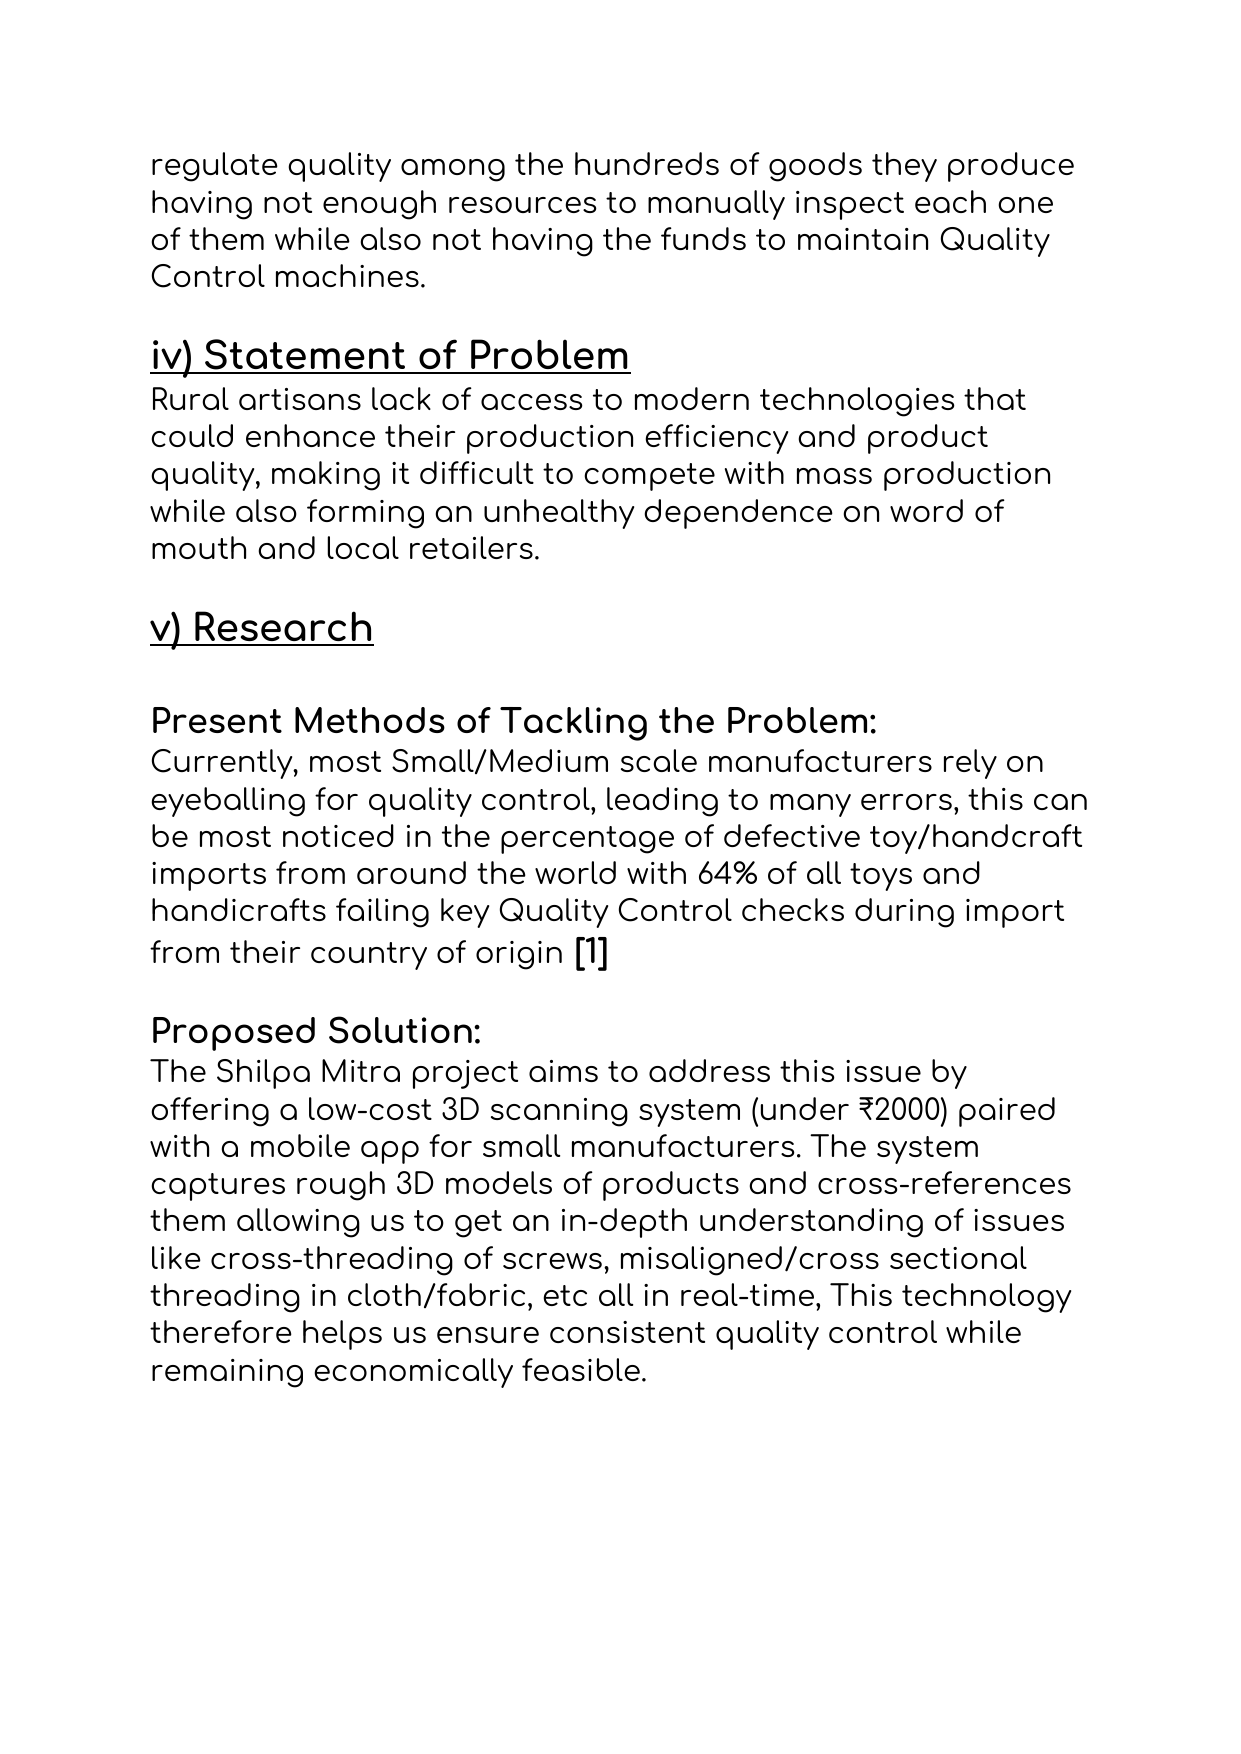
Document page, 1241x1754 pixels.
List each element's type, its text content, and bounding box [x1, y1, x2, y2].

text Present Methods of Tackling the Problem: [150, 704, 1090, 741]
text iv) Statement of Problem [150, 336, 1090, 378]
text Currently, most Small/Medium scale manufacturers rely on eyeballing for quality control, leading to many errors, this can be most noticed in the percentage of defective toy/handcraft imports from around the world with 64% of all toys and handicrafts failing key Quality Control checks during import from their country of origin [1] [150, 747, 1090, 971]
text Rural artisans lack of access to modern technologies that could enhance their production efficiency and product quality, making it difficult to compete with mass production while also forming an unhealthy dependence on word of mouth and local retailers. [150, 384, 1090, 566]
text v) Research [150, 608, 1090, 650]
text Proposed Solution: [150, 1014, 1090, 1051]
text The Shilpa Mitra project aims to address this issue by offering a low-cost 3D scanning system (under ₹2000) paired with a mobile app for small manufacturers. The system captures rough 3D models of products and cross-references them allowing us to get an in-depth understanding of issues like cross-threading of screws, misaligned/cross sectional threading in cloth/fabric, etc all in real-time, This technology therefore helps us ensure consistent quality control while remaining economically feasible. [150, 1057, 1090, 1388]
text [150, 150, 1090, 294]
